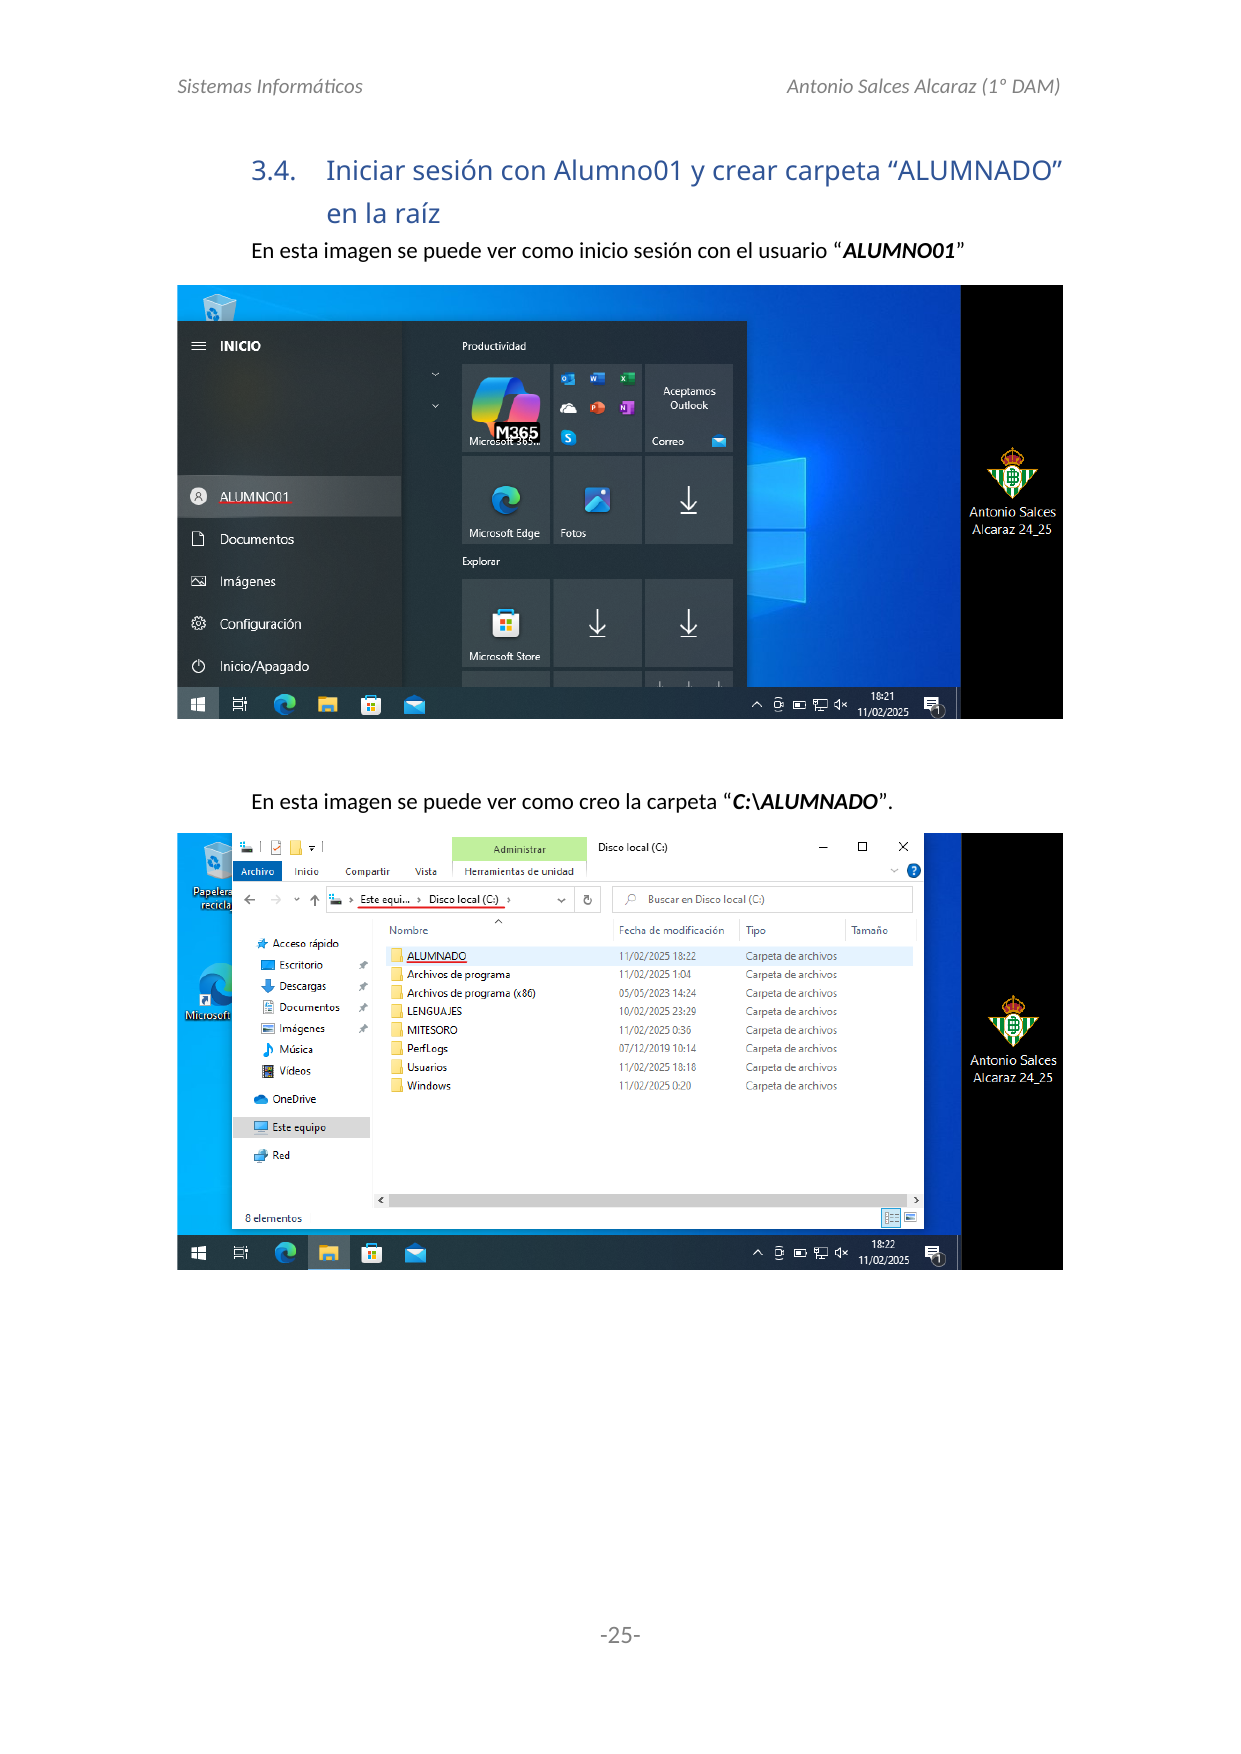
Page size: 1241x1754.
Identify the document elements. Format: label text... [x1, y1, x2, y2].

text En esta imagen se puede ver como creo la carpeta “C:\ALUMNADO”. [177, 787, 1063, 815]
text En esta imagen se puede ver como inicio sesión con el usuario “ALUMNO01” [177, 237, 1063, 264]
picture [177, 833, 1063, 1270]
picture [177, 285, 1063, 719]
subtitle Iniciar sesión con Alumno01 y crear carpeta “ALUMNADO” en la raíz [251, 152, 1063, 231]
picture [202, 888, 226, 896]
picture [186, 1012, 199, 1018]
picture [216, 1013, 228, 1018]
